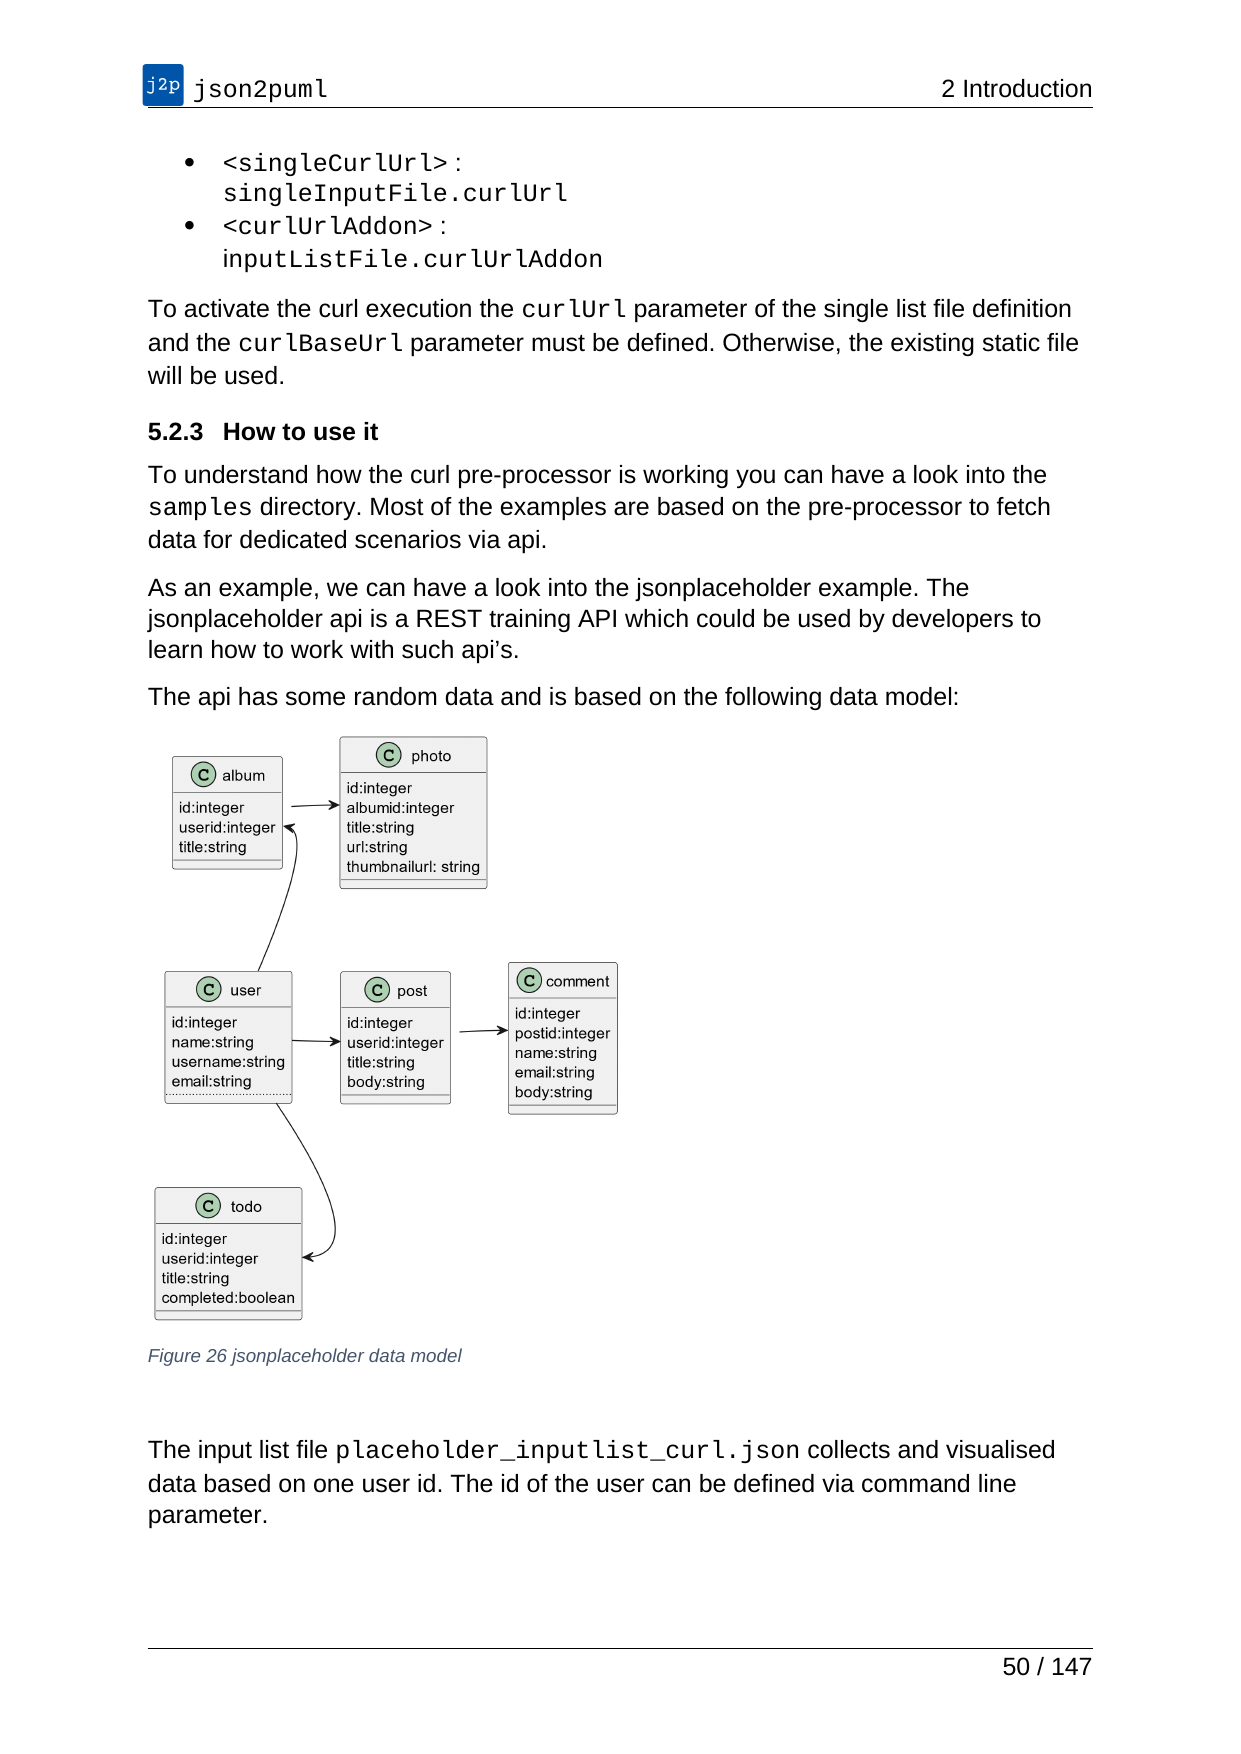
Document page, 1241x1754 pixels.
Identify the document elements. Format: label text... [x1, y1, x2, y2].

text To activate the curl execution the curlUrl parameter of the single list file definition and the curlBaseUrl parameter must be defined. Otherwise, the existing static file will be used. [148, 294, 1093, 390]
text Figure 26 jsonplaceholder data model [148, 1345, 1093, 1367]
picture [142, 64, 184, 106]
picture [147, 730, 625, 1327]
text The api has some random data and is based on the following data model: [148, 682, 1093, 711]
subtitle How to use it [148, 417, 1093, 446]
text To understand how the curl pre-processor is working you can have a look into the samples directory. Most of the examples are based on the pre-processor to fetch data for dedicated scenarios via api. [148, 461, 1093, 553]
list <singleCurlUrl> : singleInputFile.curlUrl [185, 148, 1093, 209]
text The input list file placeholder_inputlist_curl.json collects and visualised data based on one user id. The id of the user can be defined via command line parameter. [148, 1435, 1093, 1528]
text As an example, we can have a look into the jsonplaceholder example. The jsonplaceholder api is a REST training API which could be used by developers to learn how to work with such api’s. [148, 572, 1093, 663]
list <curlUrlAddon> : inputListFile.curlUrlAddon [185, 211, 1093, 275]
